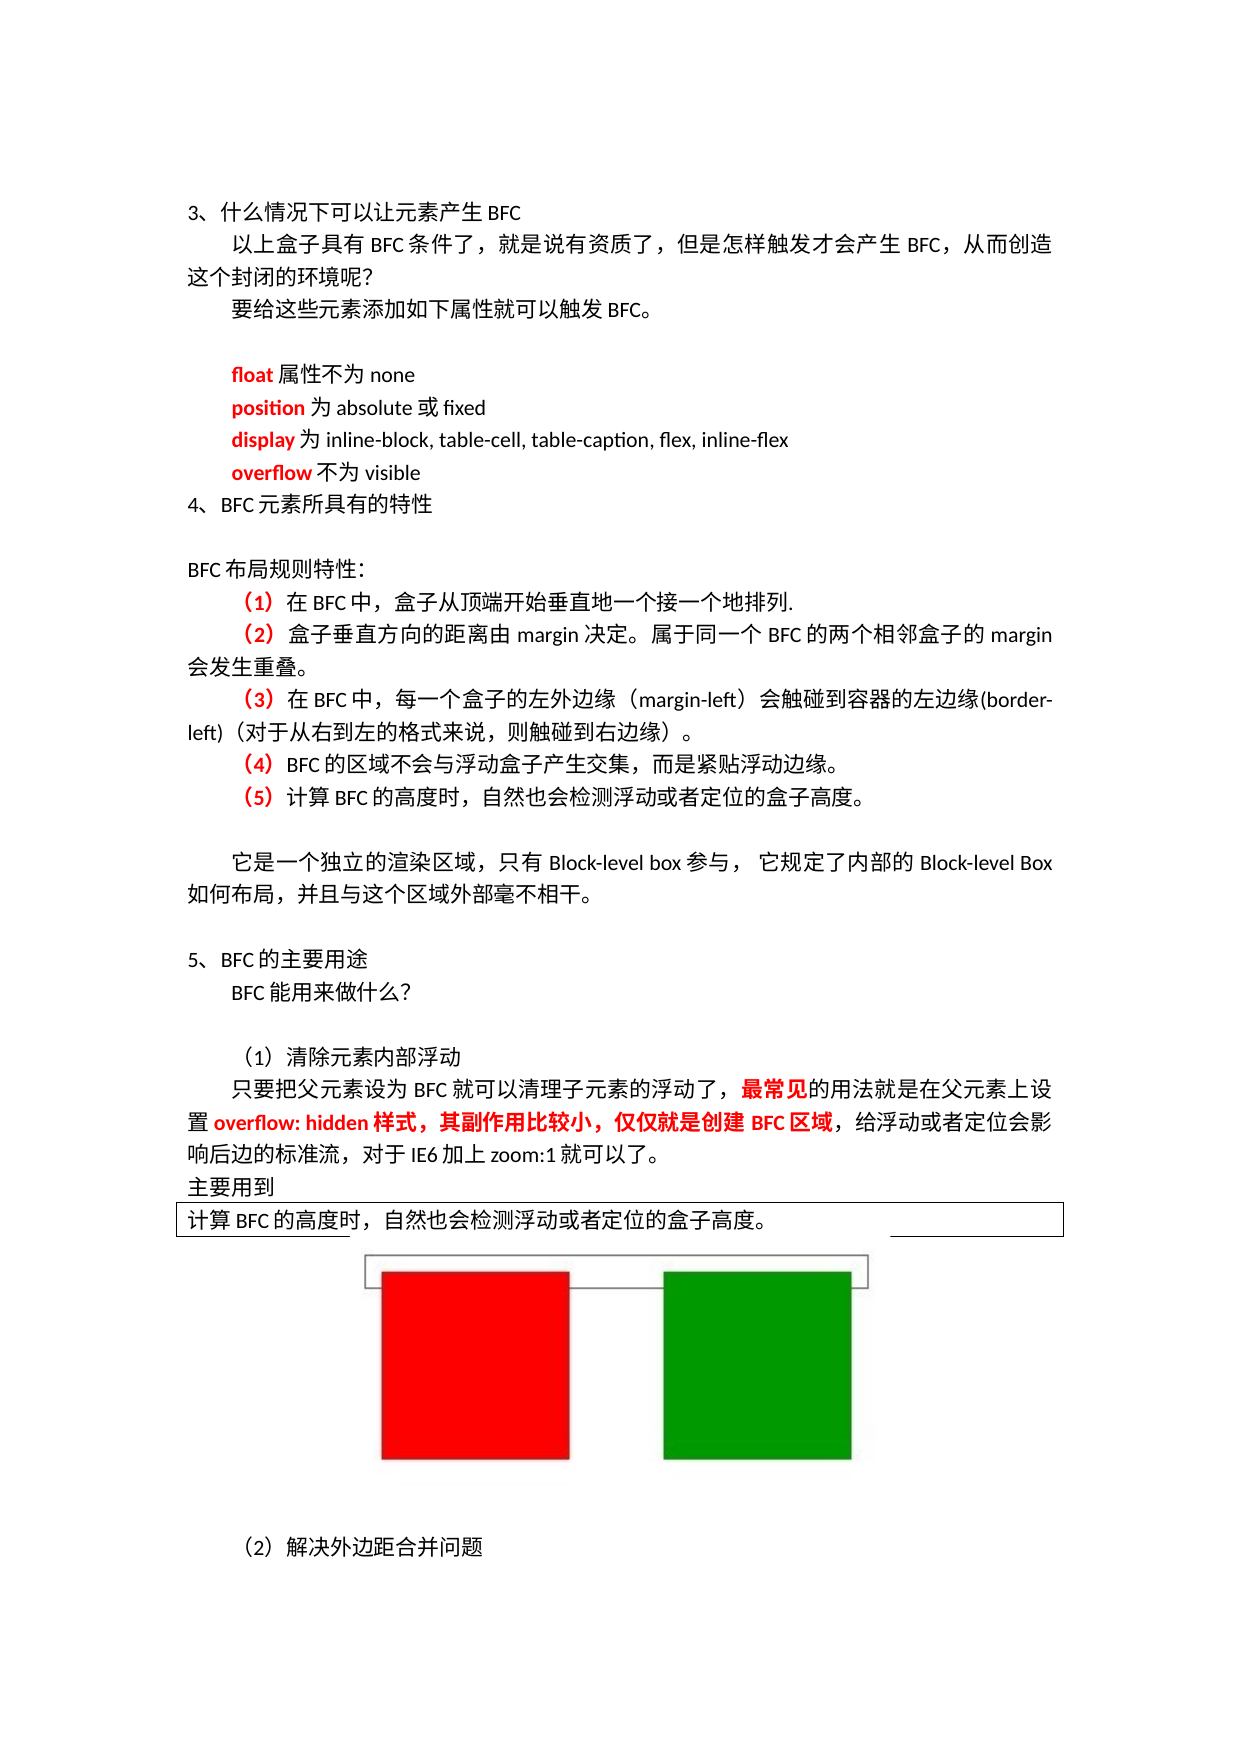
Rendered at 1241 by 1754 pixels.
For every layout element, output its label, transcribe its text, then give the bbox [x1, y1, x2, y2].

picture [349, 1236, 891, 1485]
text display为inline-block, table-cell, table-caption, flex, inline-flex [187, 422, 1053, 454]
table_header 计算BFC的高度时，自然也会检测浮动或者定位的盒子高度。 [177, 1203, 1063, 1236]
text 4、BFC元素所具有的特性 [187, 487, 1053, 519]
text （3）在BFC中，每一个盒子的左外边缘（margin-left）会触碰到容器的左边缘(border-left)（对于从右到左的格式来说，则触碰到右边缘）。 [187, 682, 1053, 747]
text 它是一个独立的渲染区域，只有Block-level box参与， 它规定了内部的Block-level Box如何布局，并且与这个区域外部毫不相干。 [187, 844, 1053, 909]
text （1）在BFC中，盒子从顶端开始垂直地一个接一个地排列. [187, 584, 1053, 617]
text （5）计算BFC的高度时，自然也会检测浮动或者定位的盒子高度。 [187, 779, 1053, 812]
text BFC能用来做什么？ [187, 974, 1053, 1007]
text float属性不为none [187, 357, 1053, 389]
text （1）清除元素内部浮动 [187, 1039, 1053, 1072]
text 只要把父元素设为BFC就可以清理子元素的浮动了，最常见的用法就是在父元素上设置overflow: hidden样式，其副作用比较小，仅仅就是创建BFC区域，给浮动或者定位会影响后边的标准流，对于IE6加上zoom:1就可以了。 [187, 1072, 1053, 1169]
text 要给这些元素添加如下属性就可以触发BFC。 [187, 292, 1053, 324]
text （2）盒子垂直方向的距离由margin决定。属于同一个BFC的两个相邻盒子的margin会发生重叠。 [187, 617, 1053, 682]
text 3、什么情况下可以让元素产生BFC [187, 194, 1053, 227]
text overflow不为visible [187, 454, 1053, 487]
text （4）BFC的区域不会与浮动盒子产生交集，而是紧贴浮动边缘。 [187, 747, 1053, 779]
text BFC布局规则特性： [187, 552, 1053, 584]
text （2）解决外边距合并问题 [187, 1529, 1053, 1562]
text 主要用到 [187, 1169, 1053, 1202]
text 5、BFC的主要用途 [187, 942, 1053, 974]
text position为absolute或fixed [187, 389, 1053, 422]
text 以上盒子具有BFC条件了，就是说有资质了，但是怎样触发才会产生BFC，从而创造这个封闭的环境呢？ [187, 227, 1053, 292]
